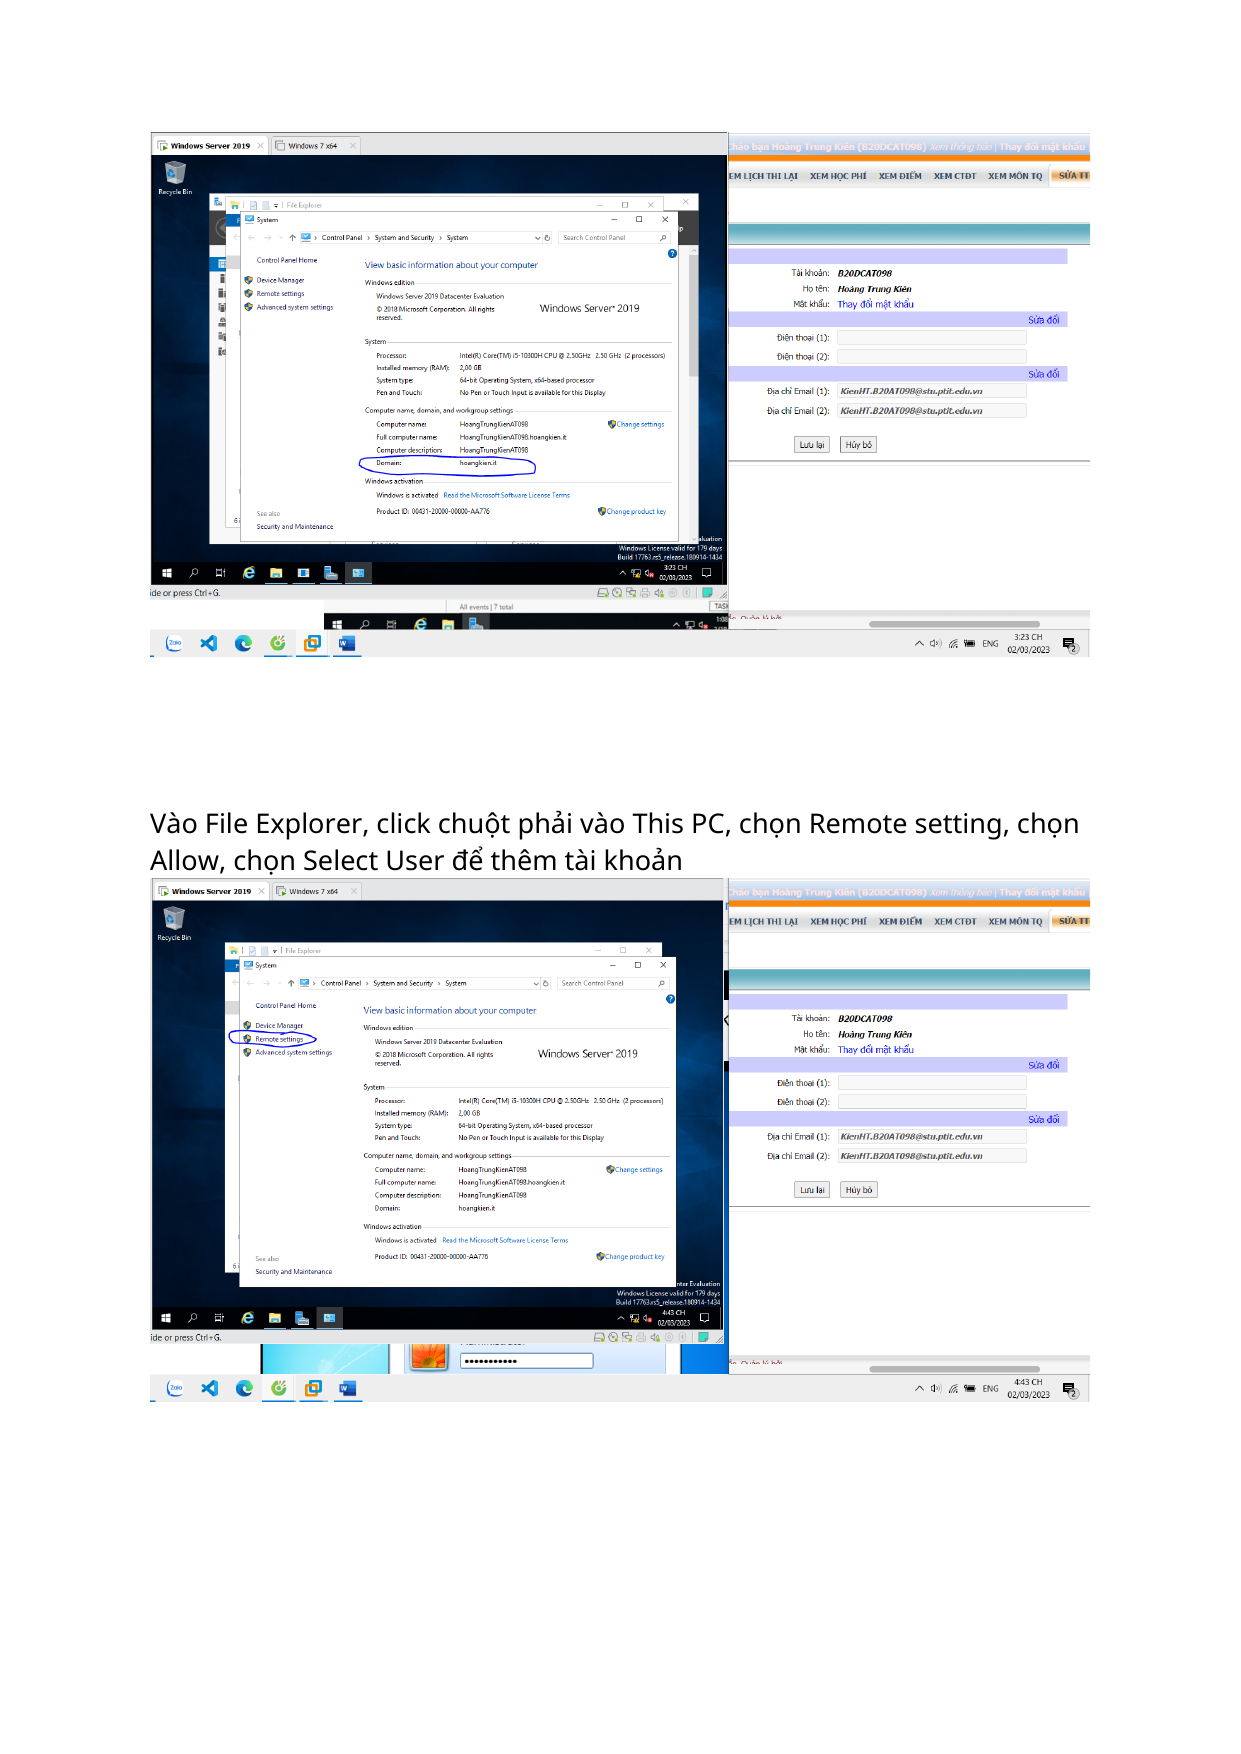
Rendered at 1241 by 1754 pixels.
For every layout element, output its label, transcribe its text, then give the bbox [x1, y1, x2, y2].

picture [150, 132, 1091, 657]
text Vào File Explorer, click chuột phải vào This PC, chọn Remote setting, chọn Allow, chọn Select User để thêm tài khoản [150, 804, 1090, 878]
picture [150, 878, 1091, 1402]
